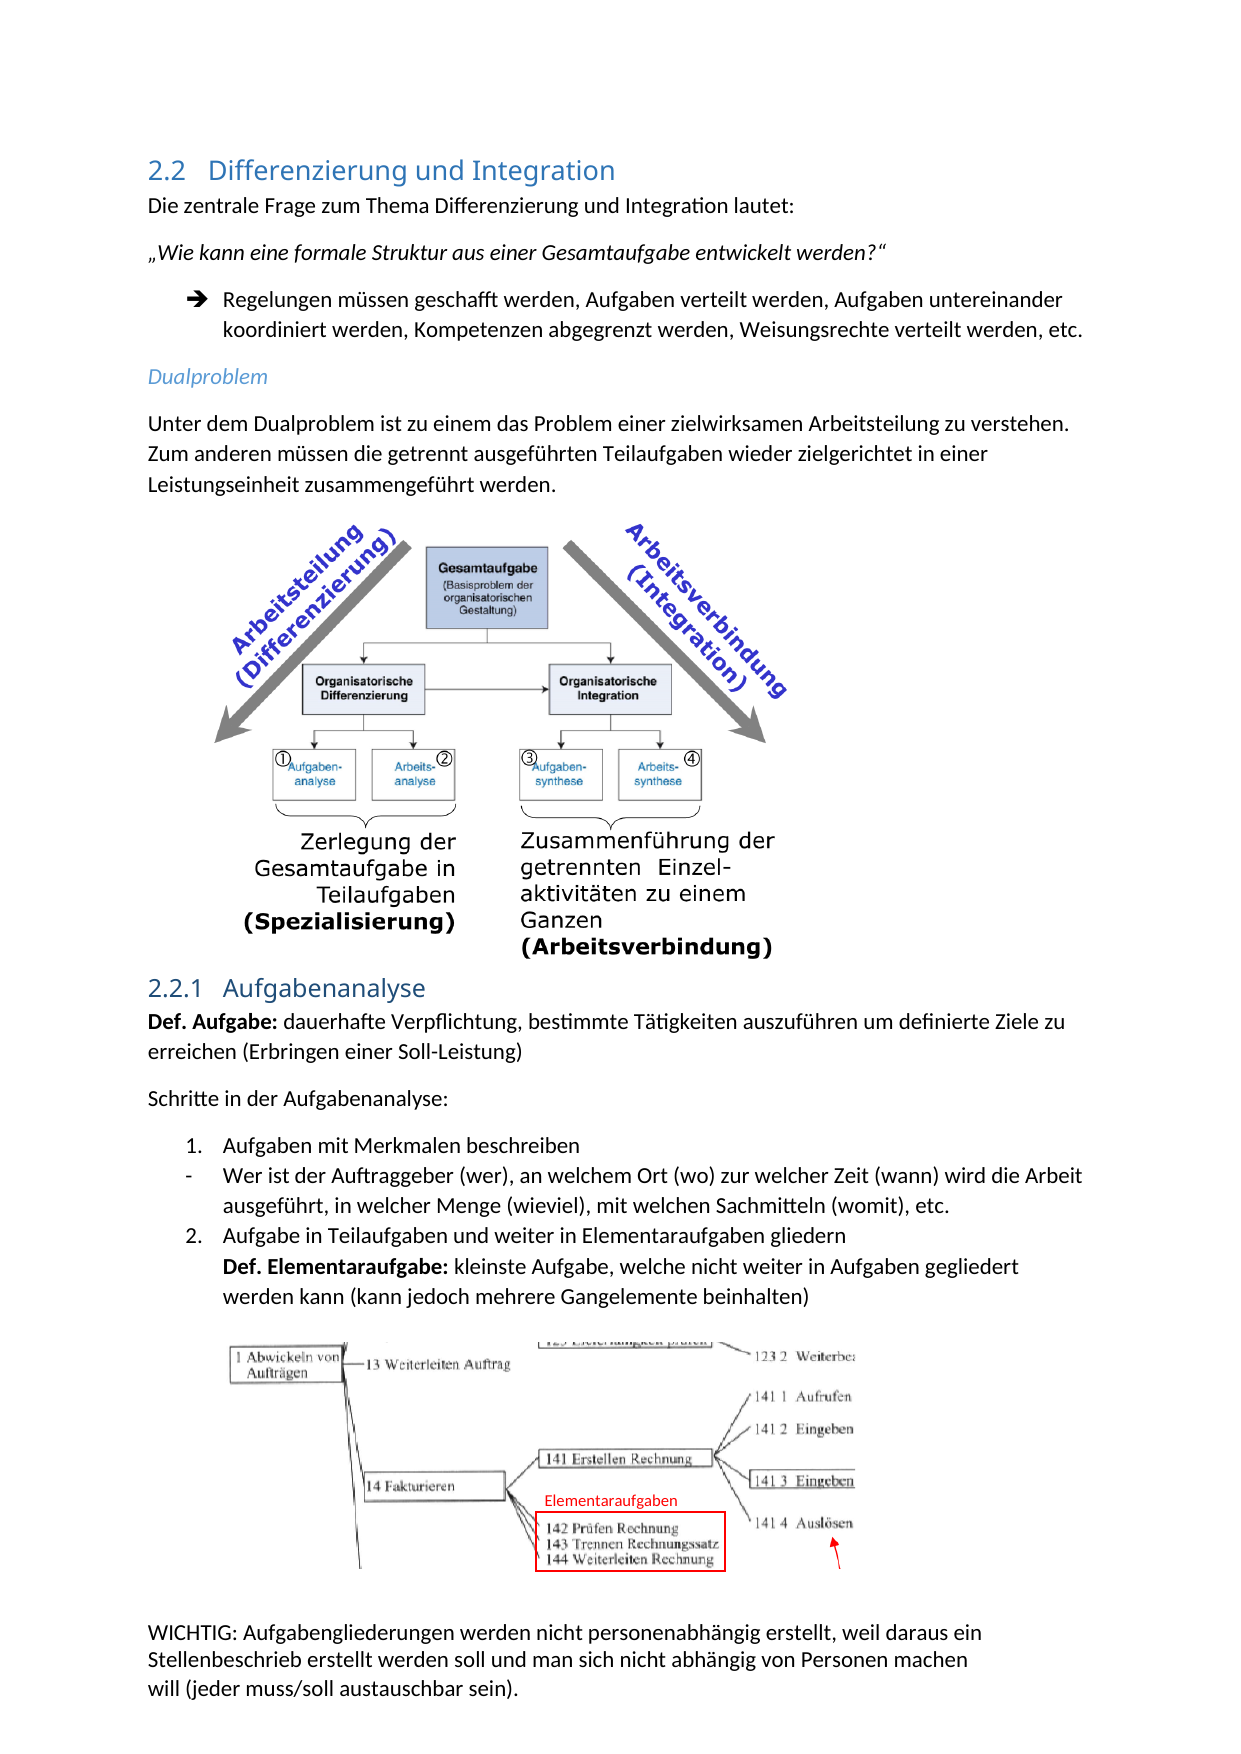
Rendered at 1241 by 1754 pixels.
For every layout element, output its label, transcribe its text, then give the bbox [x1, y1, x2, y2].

text Unter dem Dualproblem ist zu einem das Problem einer zielwirksamen Arbeitsteilung zu verstehen. Zum anderen müssen die getrennt ausgeführten Teilaufgaben wieder zielgerichtet in einer Leistungseinheit zusammengeführt werden. [148, 409, 1093, 498]
text will (jeder muss/soll austauschbar sein). [148, 1674, 1093, 1702]
list Wer ist der Auftraggeber (wer), an welchem Ort (wo) zur welcher Zeit (wann) wird die Arbeit ausgeführt, in welcher Menge (wieviel), mit welchen Sachmitteln (womit), etc. [185, 1161, 1093, 1219]
list Aufgaben mit Merkmalen beschreiben [185, 1131, 1093, 1159]
list Aufgabe in Teilaufgaben und weiter in Elementaraufgaben gliedern [185, 1222, 1093, 1249]
picture [207, 516, 788, 964]
text Def. Aufgabe: dauerhafte Verpflichtung, bestimmte Tätigkeiten auszuführen um definierte Ziele zu erreichen (Erbringen einer Soll-Leistung) [148, 1007, 1093, 1065]
subtitle Differenzierung und Integration [148, 152, 1093, 189]
text Dualproblem [148, 362, 1093, 390]
text Stellenbeschrieb erstellt werden soll und man sich nicht abhängig von Personen machen [148, 1646, 1093, 1674]
text „Wie kann eine formale Struktur aus einer Gesamtaufgabe entwickelt werden?“ [148, 238, 1093, 266]
picture [222, 1342, 856, 1569]
text Schritte in der Aufgabenanalyse: [148, 1084, 1093, 1112]
picture [537, 1513, 724, 1569]
list Def. Elementaraufgabe: kleinste Aufgabe, welche nicht weiter in Aufgaben gegliedert werden kann (kann jedoch mehrere Gangelemente beinhalten) [223, 1252, 1093, 1310]
text Die zentrale Frage zum Thema Differenzierung und Integration lautet: [148, 192, 1093, 219]
subtitle Aufgabenanalyse [148, 970, 1093, 1004]
list Regelungen müssen geschafft werden, Aufgaben verteilt werden, Aufgaben untereinander koordiniert werden, Kompetenzen abgegrenzt werden, Weisungsrechte verteilt werden, etc. [185, 285, 1093, 343]
text WICHTIG: Aufgabengliederungen werden nicht personenabhängig erstellt, weil daraus ein [148, 1618, 1093, 1646]
